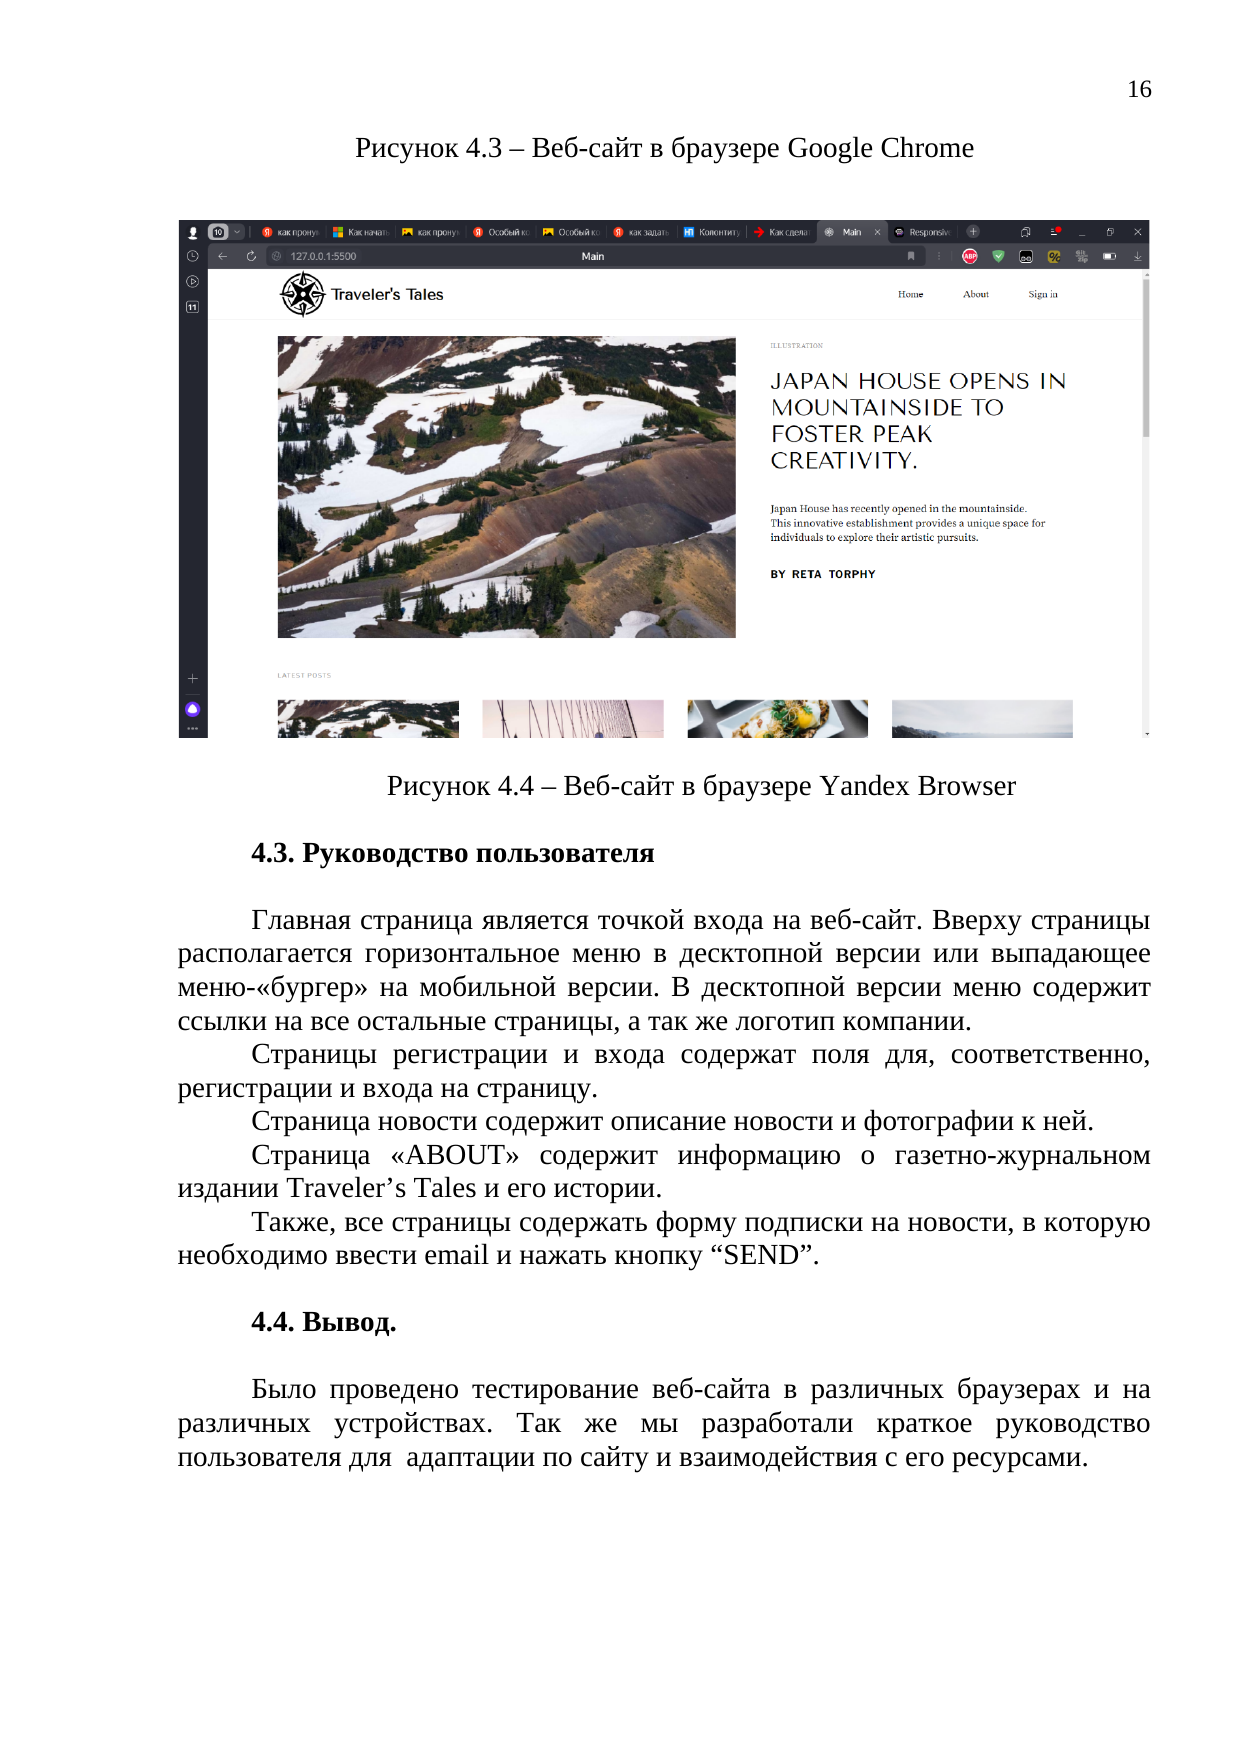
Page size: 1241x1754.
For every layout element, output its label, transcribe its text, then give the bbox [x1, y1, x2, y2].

text 4.4. Вывод. [177, 1304, 1152, 1338]
text Страница новости содержит описание новости и фотографии к ней. [177, 1103, 1152, 1137]
text Было проведено тестирование веб-сайта в различных браузерах и на различных устройствах. Так же мы разработали краткое руководство пользователя для адаптации по сайту и взаимодействия с его ресурсами. [177, 1372, 1152, 1472]
text Рисунок 4.3 – Веб-сайт в браузере Google Chrome [177, 131, 1152, 164]
text 4.3. Руководство пользователя [177, 835, 1152, 868]
picture [177, 220, 1149, 737]
text Также, все страницы содержать форму подписки на новости, в которую необходимо ввести email и нажать кнопку “SEND”. [177, 1204, 1152, 1271]
text Главная страница является точкой входа на веб-сайт. Вверху страницы располагается горизонтальное меню в десктопной версии или выпадающее меню-«бургер» на мобильной версии. В десктопной версии меню содержит ссылки на все остальные страницы, а так же логотип компании. [177, 902, 1152, 1036]
text Страницы регистрации и входа содержат поля для, соответственно, регистрации и входа на страницу. [177, 1036, 1152, 1103]
text Страница «ABOUT» содержит информацию о газетно-журнальном издании Traveler’s Tales и его истории. [177, 1137, 1152, 1204]
